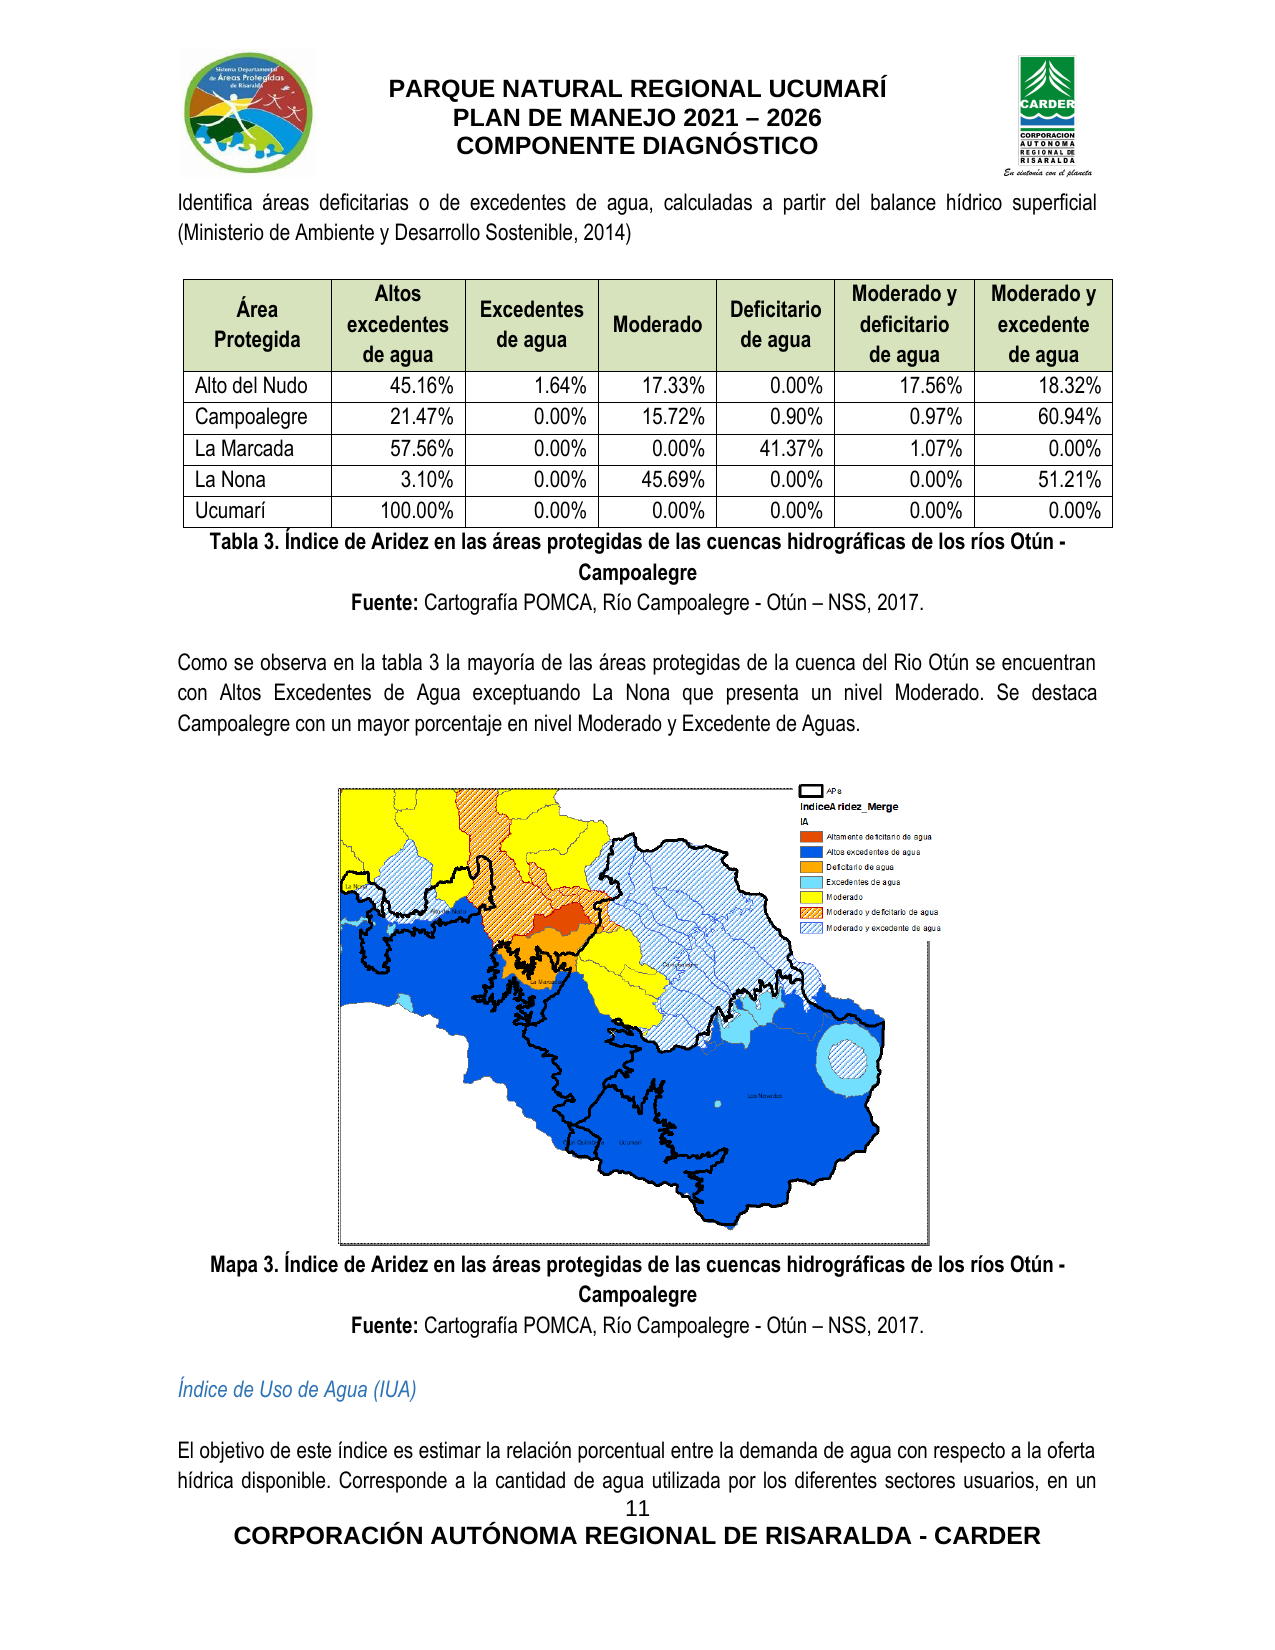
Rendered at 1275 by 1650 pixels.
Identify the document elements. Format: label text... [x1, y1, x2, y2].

table_header Altos excedentes de agua [332, 280, 465, 371]
table_cell 17.33% [599, 372, 716, 402]
subtitle Índice de Uso de Agua (IUA) [177, 1376, 1098, 1403]
table_cell 0.00% [599, 435, 716, 465]
table_cell 0.00% [835, 466, 974, 496]
table_cell 18.32% [975, 372, 1112, 402]
table_header Moderado y deficitario de agua [835, 280, 974, 371]
table_cell 1.07% [835, 435, 974, 465]
picture [180, 49, 317, 178]
table_header Moderado y excedente de agua [975, 280, 1112, 371]
table_cell 0.00% [466, 435, 598, 465]
table_cell 0.00% [835, 497, 974, 527]
table_cell 1.64% [466, 372, 598, 402]
table_cell Campoalegre [184, 403, 331, 433]
table_cell 0.00% [466, 497, 598, 527]
table_cell 51.21% [975, 466, 1112, 496]
table_cell 45.16% [332, 372, 465, 402]
table_cell 0.00% [975, 497, 1112, 527]
table_cell 41.37% [717, 435, 834, 465]
table_header Moderado [599, 280, 716, 371]
table_cell 0.00% [466, 466, 598, 496]
table_cell 0.00% [975, 435, 1112, 465]
table_cell 15.72% [599, 403, 716, 433]
text Fuente: Cartografía POMCA, Río Campoalegre - Otún – NSS, 2017. [177, 589, 1098, 615]
table_cell La Nona [184, 466, 331, 496]
table_cell 57.56% [332, 435, 465, 465]
table_cell Ucumarí [184, 497, 331, 527]
table_cell 0.97% [835, 403, 974, 433]
text Tabla 3. Índice de Aridez en las áreas protegidas de las cuencas hidrográficas de los ríos Otún - Campoalegre [177, 528, 1098, 585]
table_cell 45.69% [599, 466, 716, 496]
table_cell 100.00% [332, 497, 465, 527]
text Como se observa en la tabla 3 la mayoría de las áreas protegidas de la cuenca del Rio Otún se encuentran con Altos Excedentes de Agua exceptuando La Nona que presenta un nivel Moderado. Se destaca Campoalegre con un mayor porcentaje en nivel Moderado y Excedente de Aguas. [177, 649, 1098, 736]
table_cell 0.00% [466, 403, 598, 433]
picture [325, 770, 950, 1248]
table_cell 60.94% [975, 403, 1112, 433]
text Fuente: Cartografía POMCA, Río Campoalegre - Otún – NSS, 2017. [177, 1312, 1098, 1338]
table_header Área Protegida [184, 280, 331, 371]
table_cell 3.10% [332, 466, 465, 496]
table_cell 0.00% [599, 497, 716, 527]
table_cell La Marcada [184, 435, 331, 465]
text Mapa 3. Índice de Aridez en las áreas protegidas de las cuencas hidrográficas de los ríos Otún - Campoalegre [177, 1251, 1098, 1308]
table_cell 21.47% [332, 403, 465, 433]
table_cell Alto del Nudo [184, 372, 331, 402]
table_cell 17.56% [835, 372, 974, 402]
table_cell 0.00% [717, 372, 834, 402]
table_header Excedentes de agua [466, 280, 598, 371]
table_cell 0.00% [717, 466, 834, 496]
picture [998, 48, 1098, 187]
table_header Deficitario de agua [717, 280, 834, 371]
table_cell 0.00% [717, 497, 834, 527]
table_cell 0.90% [717, 403, 834, 433]
